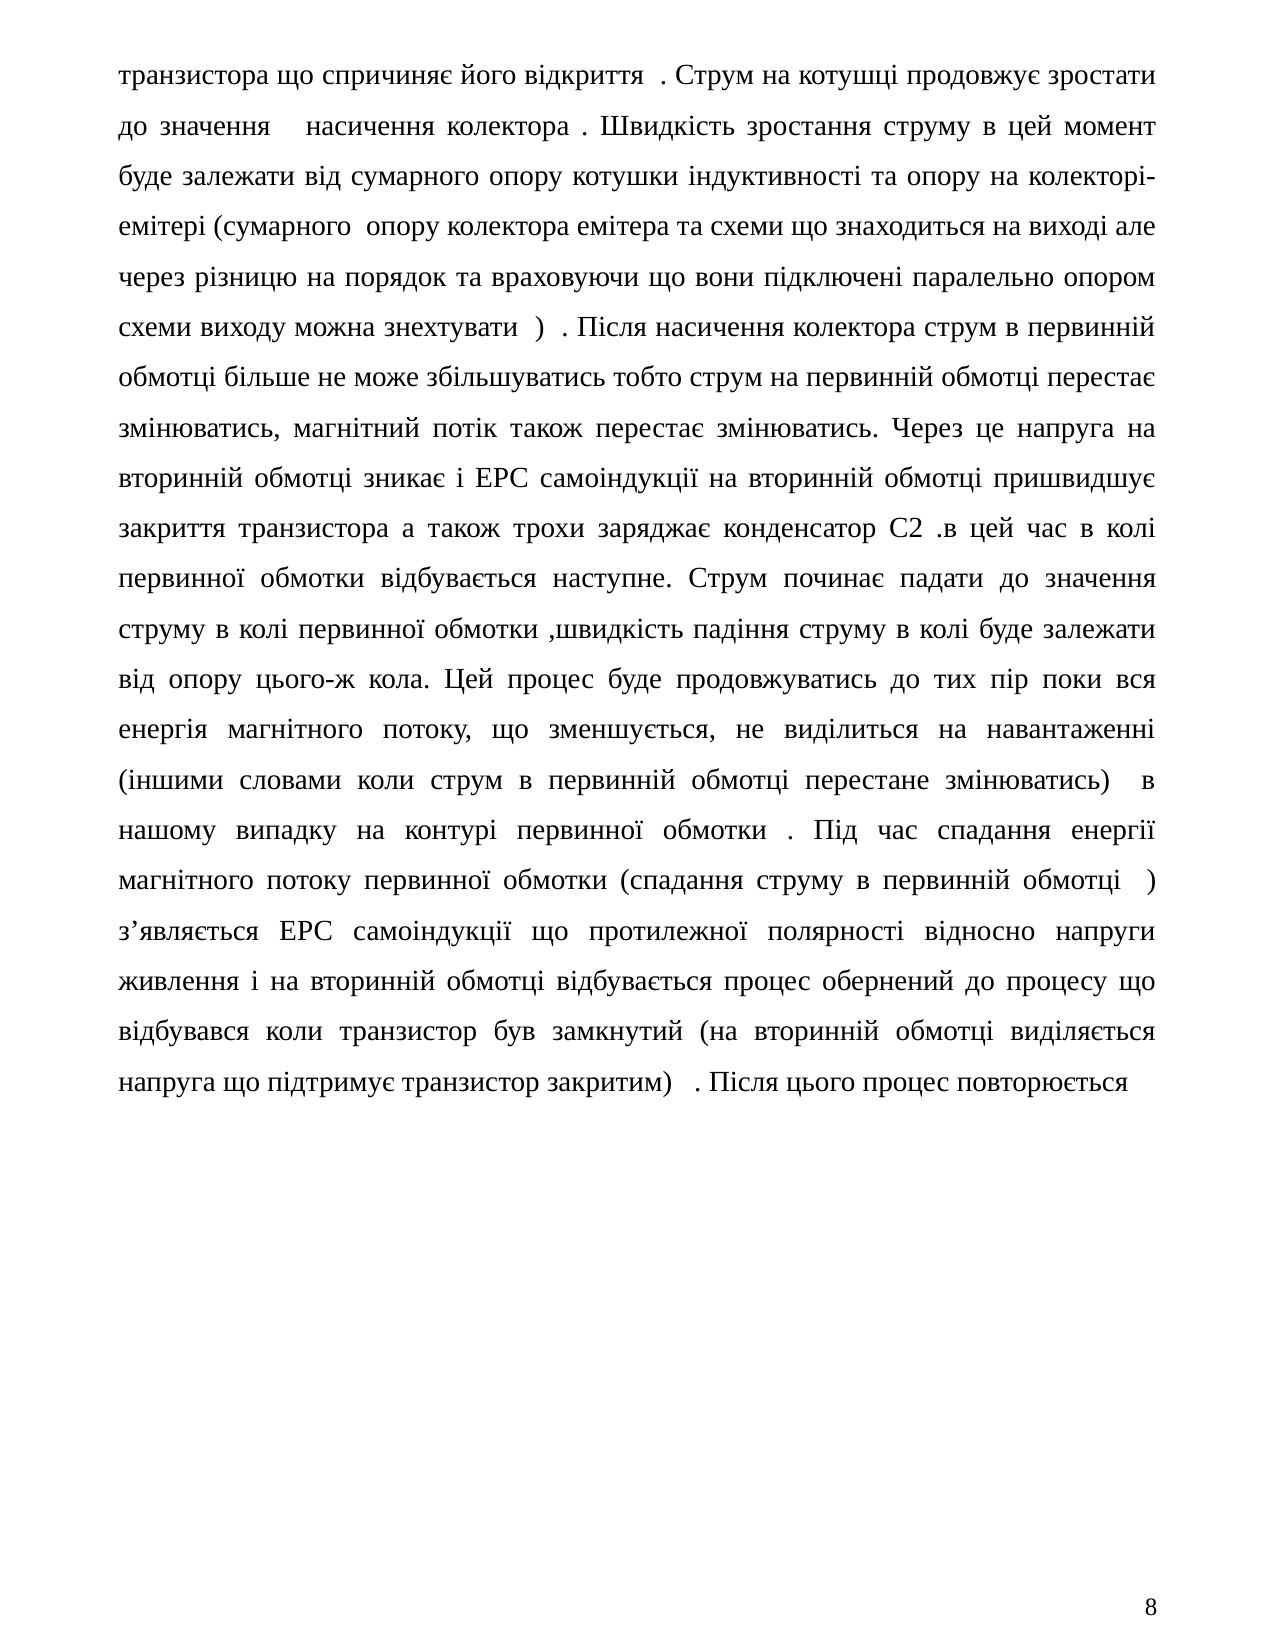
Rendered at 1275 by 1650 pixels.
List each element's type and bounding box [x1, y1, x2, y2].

text [118, 57, 1157, 1097]
